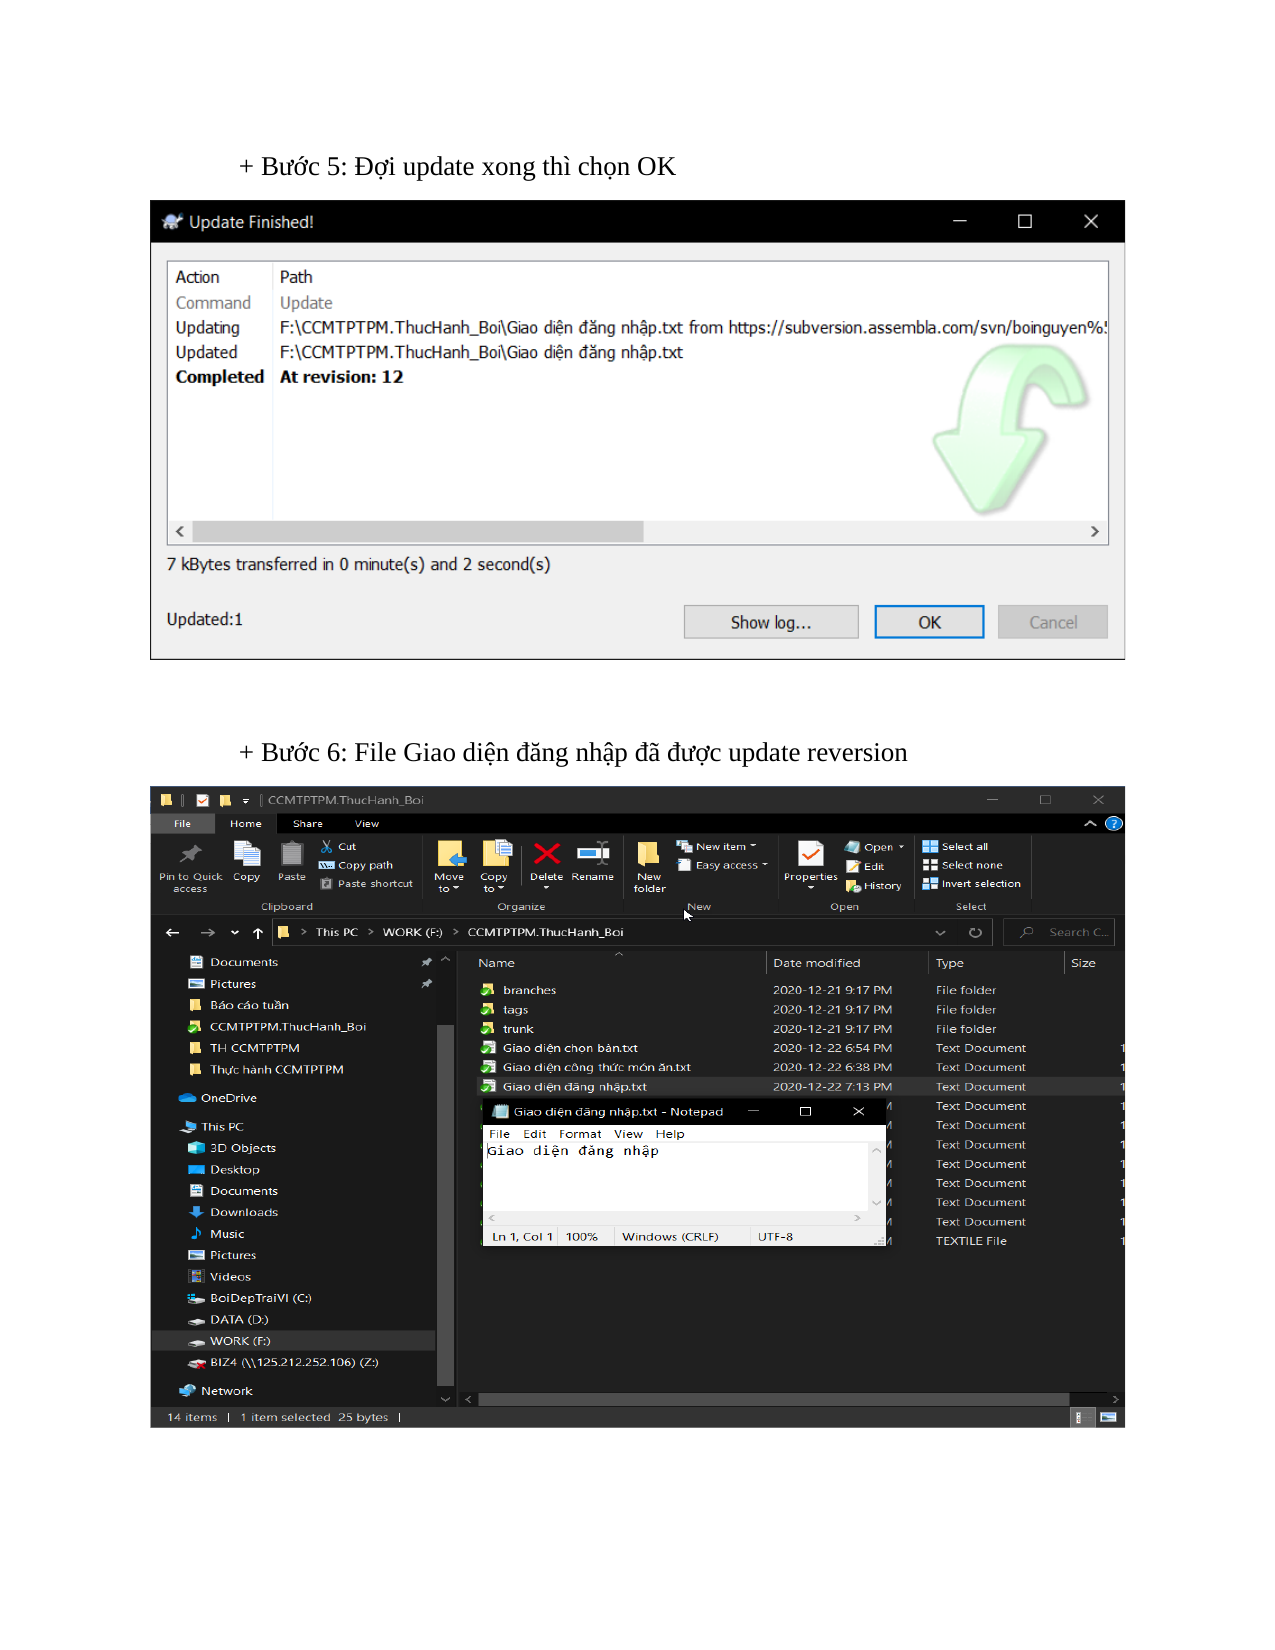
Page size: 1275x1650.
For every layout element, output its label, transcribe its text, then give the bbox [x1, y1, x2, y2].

picture [150, 786, 1125, 1428]
text + Bước 6: File Giao diện đăng nhập đã được update reversion [150, 737, 1125, 768]
picture [150, 200, 1125, 660]
text + Bước 5: Đợi update xong thì chọn OK [150, 150, 1125, 181]
